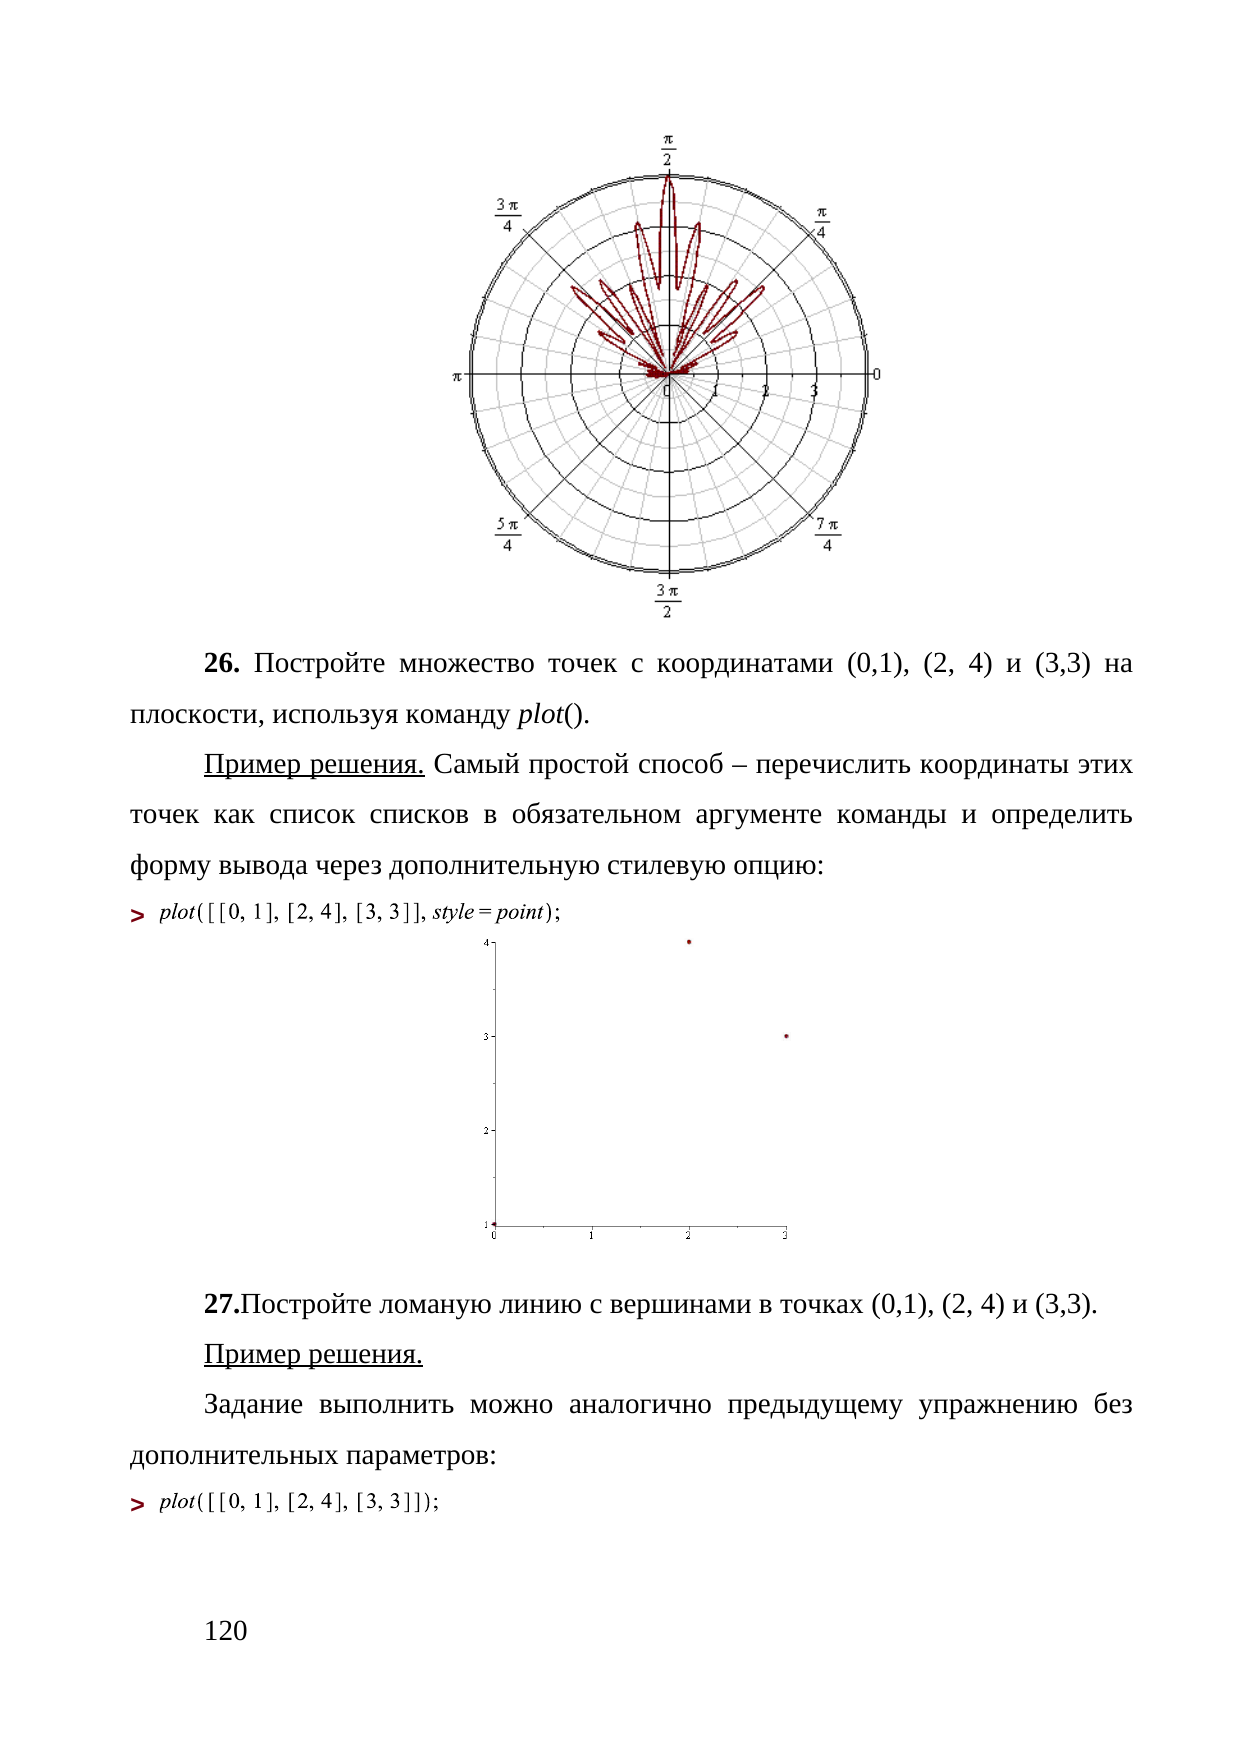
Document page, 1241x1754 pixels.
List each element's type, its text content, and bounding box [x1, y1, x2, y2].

text > [130, 1487, 1134, 1521]
text 27.Постройте ломаную линию с вершинами в точках (0,1), (2, 4) и (3,3). [130, 1286, 1134, 1319]
picture [413, 118, 925, 629]
text 26. Постройте множество точек с координатами (0,1), (2, 4) и (3,3) на плоскости, используя команду plot(). [130, 646, 1134, 729]
text > [130, 897, 1134, 932]
text Пример решения. Самый простой способ ‒ перечислить координаты этих точек как список списков в обязательном аргументе команды и определить форму вывода через дополнительную стилевую опцию: [130, 746, 1134, 880]
text Задание выполнить можно аналогично предыдущему упражнению без дополнительных параметров: [130, 1387, 1134, 1470]
picture [469, 931, 795, 1258]
text Пример решения. [130, 1336, 1134, 1370]
